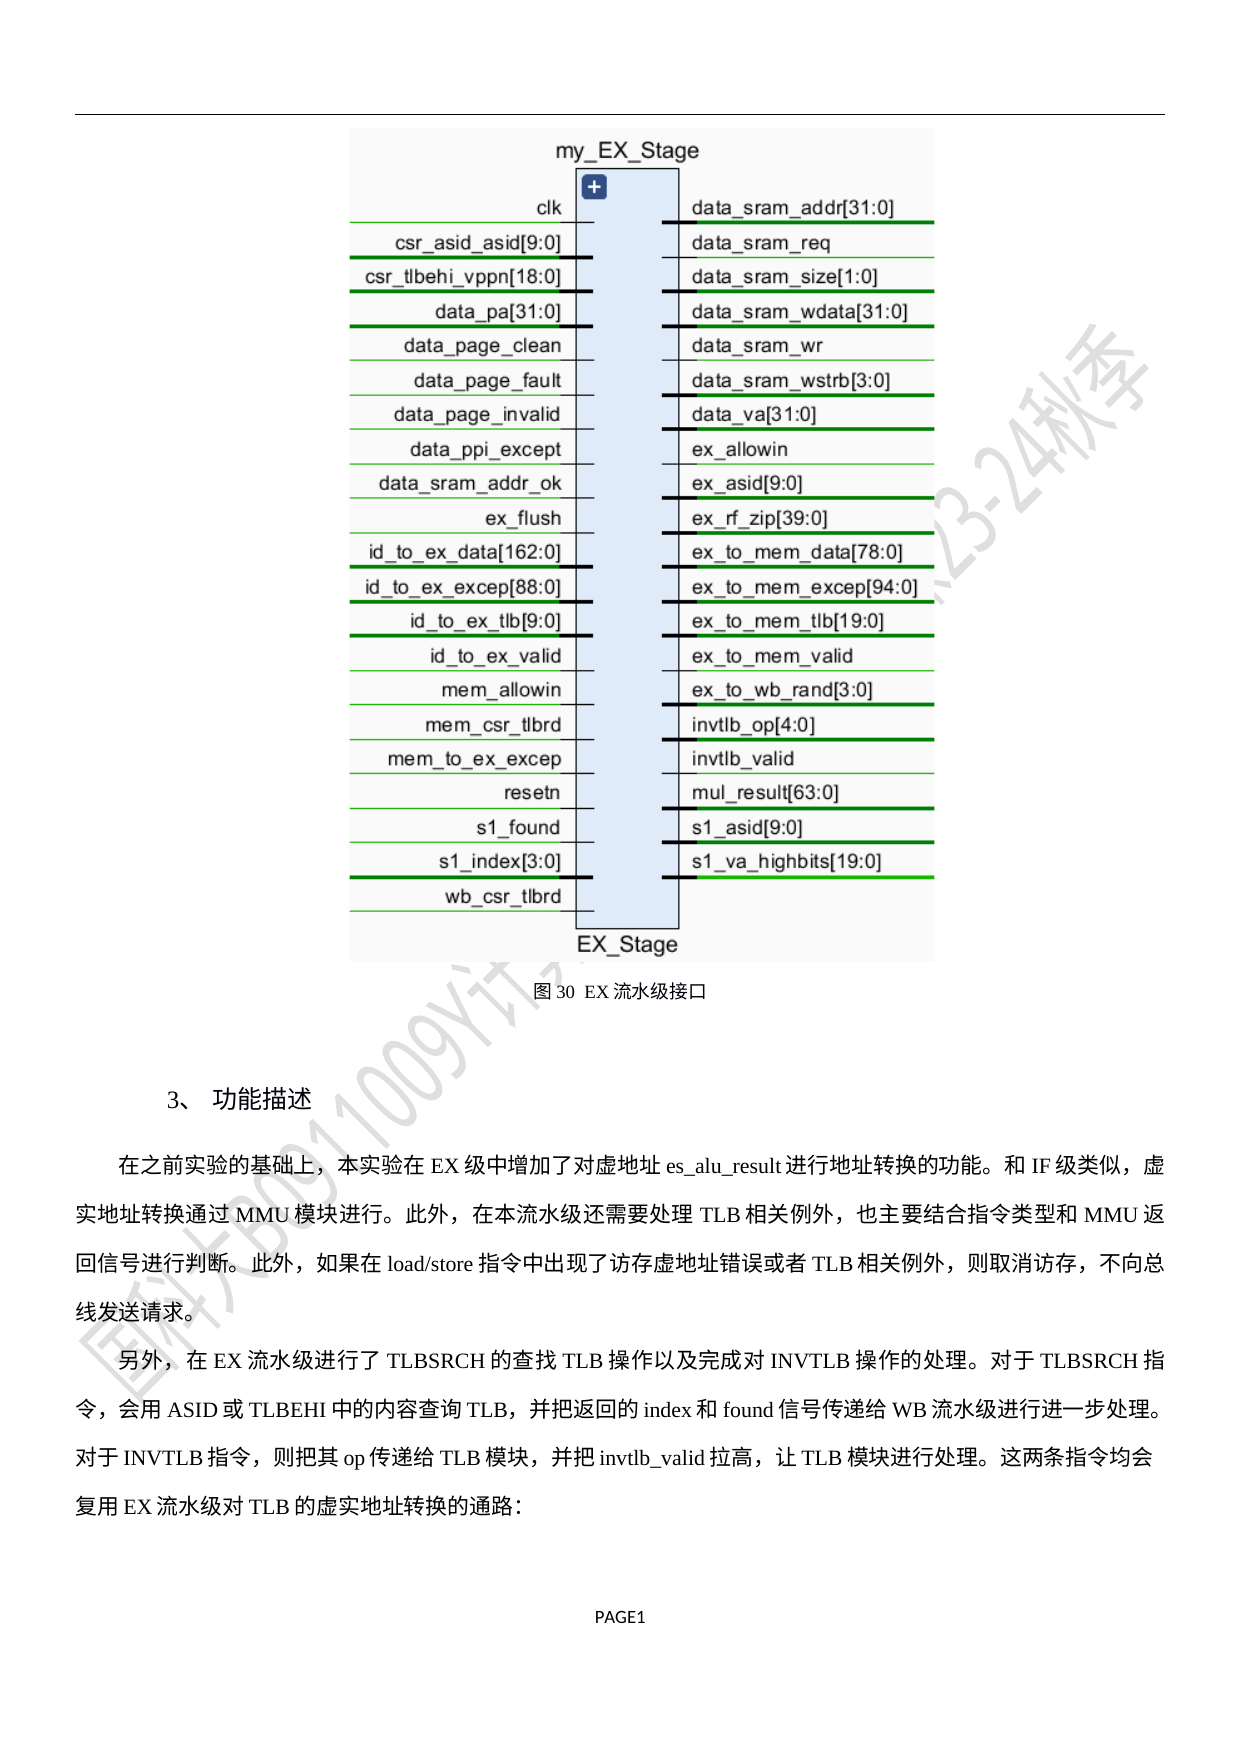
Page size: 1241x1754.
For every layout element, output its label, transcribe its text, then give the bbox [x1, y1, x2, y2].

text 另外，在EX流水级进行了TLBSRCH的查找TLB操作以及完成对INVTLB操作的处理。对于TLBSRCH指令，会用ASID或TLBEHI中的内容查询TLB，并把返回的index和found信号传递给WB流水级进行进一步处理。 [75, 1343, 1165, 1424]
list 功能描述 [167, 1065, 1165, 1130]
text 对于INVTLB指令，则把其op传递给TLB模块，并把invtlb_valid拉高，让TLB模块进行处理。这两条指令均会复用EX流水级对TLB的虚实地址转换的通路： [75, 1440, 1165, 1521]
text 图30 EX流水级接口 [75, 974, 1165, 1006]
picture [349, 128, 935, 962]
text 在之前实验的基础上，本实验在EX级中增加了对虚地址es_alu_result进行地址转换的功能。和IF级类似，虚实地址转换通过MMU模块进行。此外，在本流水级还需要处理TLB相关例外，也主要结合指令类型和MMU返回信号进行判断。此外，如果在load/store指令中出现了访存虚地址错误或者TLB相关例外，则取消访存，不向总线发送请求。 [75, 1148, 1165, 1327]
